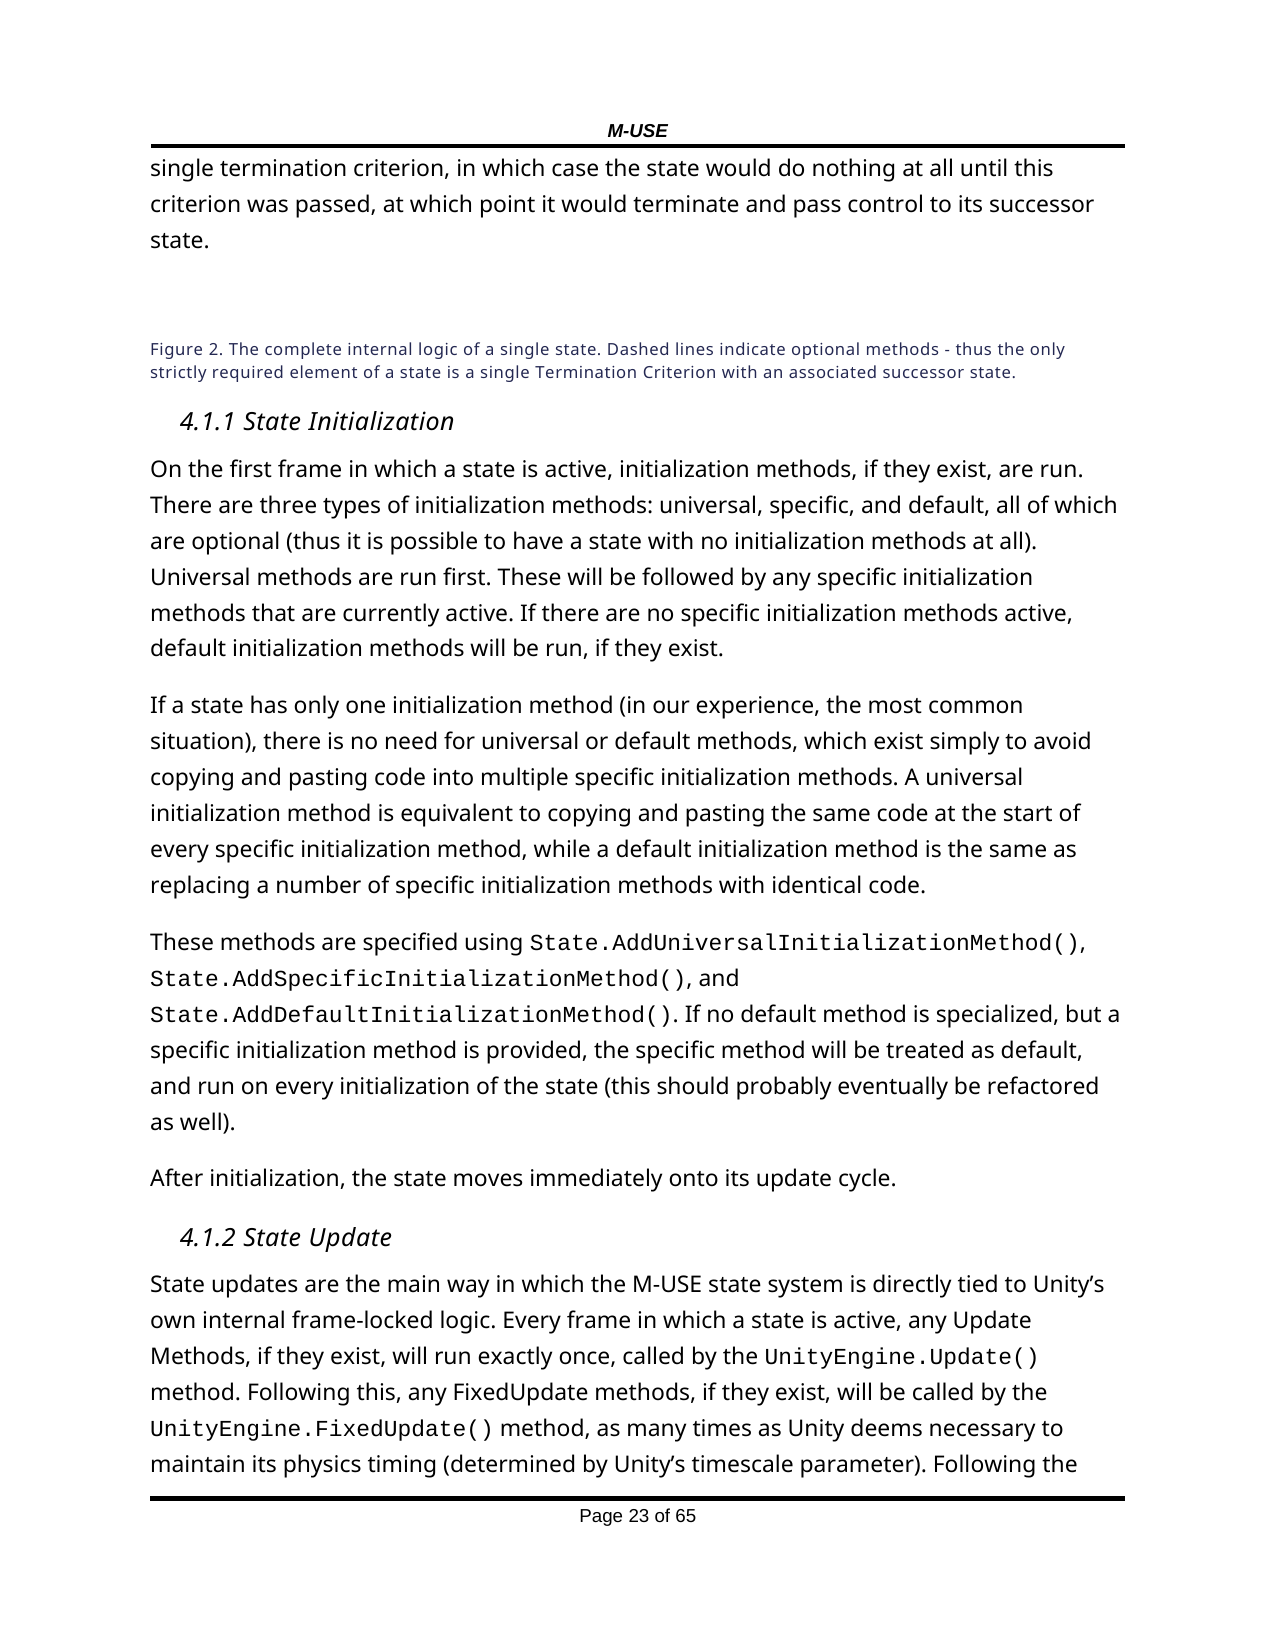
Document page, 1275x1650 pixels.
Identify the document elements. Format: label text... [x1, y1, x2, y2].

subtitle 4.1.1 State Initialization [179, 404, 1125, 438]
text These methods are specified using State.AddUniversalInitializationMethod(), State.AddSpecificInitializationMethod(), and State.AddDefaultInitializationMethod(). If no default method is specialized, but a specific initialization method is provided, the specific method will be treated as default, and run on every initialization of the state (this should probably eventually be refactored as well). [150, 926, 1125, 1137]
subtitle 4.1.2 State Update [179, 1219, 1125, 1253]
text Figure 2. The complete internal logic of a single state. Dashed lines indicate optional methods - thus the only strictly required element of a state is a single Termination Criterion with an associated successor state. [150, 338, 1125, 383]
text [150, 1268, 1125, 1479]
text States consist of initialization methods that occur once, on the first frame they are active; update, fixedupdate, and lateupdate methods that occur as part of Unity’s internal update loop (see https://docs.unity3d.com/Manual/ExecutionOrder.html for an overview of this loop); termination criteria that specify the conditions that will stop the states; termination methods that occur once, immediately after a termination criterion is true; and a designation of the successor state that will become active after the current state’s termination, or a null designation if no state should follow, which will terminate the control level (Figure 2). All of these, with the exception of at least one termination criterion and associated successor state, are optional, thus the minimal possible state consists of a single termination criterion, in which case the state would do nothing at all until this criterion was passed, at which point it would terminate and pass control to its successor state. [150, 152, 1125, 255]
text On the first frame in which a state is active, initialization methods, if they exist, are run. There are three types of initialization methods: universal, specific, and default, all of which are optional (thus it is possible to have a state with no initialization methods at all). Universal methods are run first. These will be followed by any specific initialization methods that are currently active. If there are no specific initialization methods active, default initialization methods will be run, if they exist. [150, 453, 1125, 664]
text After initialization, the state moves immediately onto its update cycle. [150, 1162, 1125, 1194]
text If a state has only one initialization method (in our experience, the most common situation), there is no need for universal or default methods, which exist simply to avoid copying and pasting code into multiple specific initialization methods. A universal initialization method is equivalent to copying and pasting the same code at the start of every specific initialization method, while a default initialization method is the same as replacing a number of specific initialization methods with identical code. [150, 689, 1125, 900]
